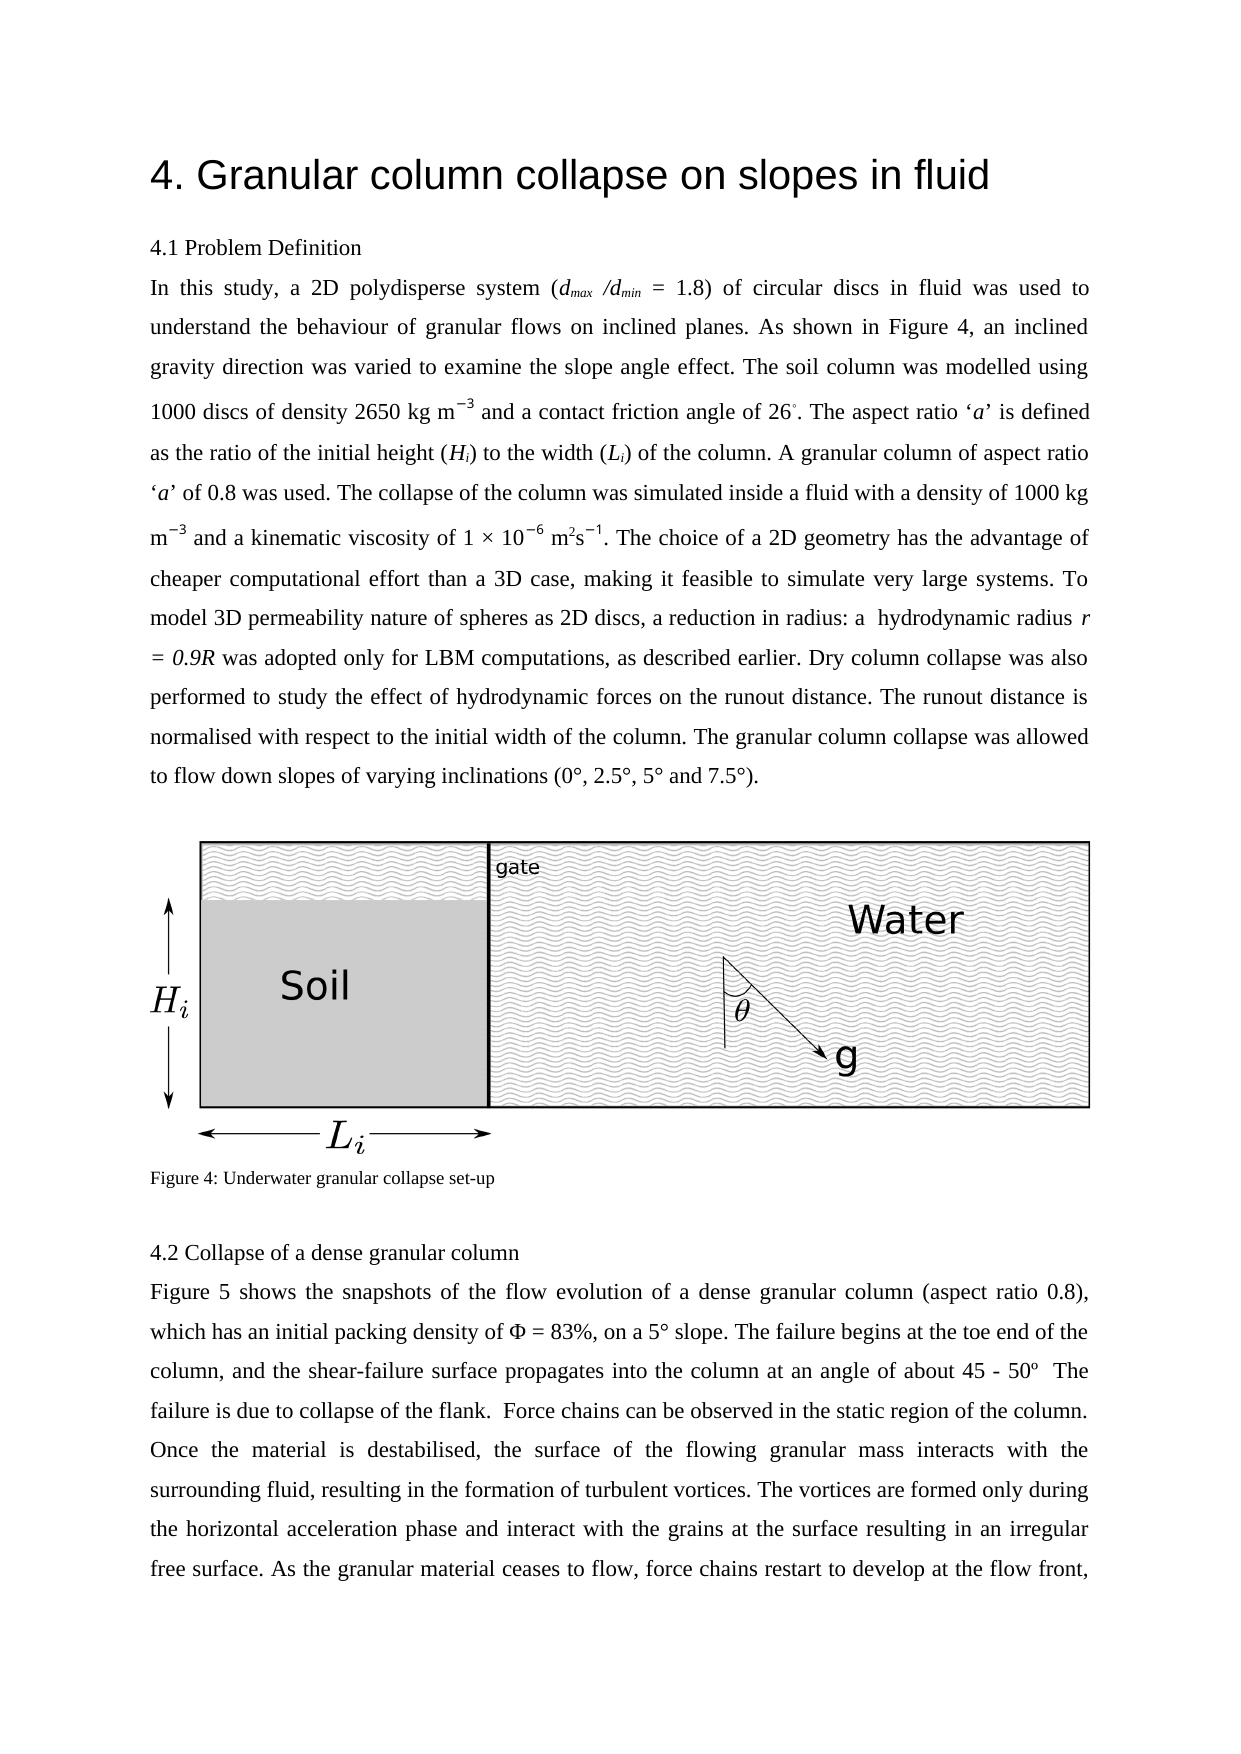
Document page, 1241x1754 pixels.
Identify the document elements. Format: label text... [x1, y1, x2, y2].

text Figure 4: Underwater granular collapse set-up [150, 1167, 1090, 1188]
subtitle 4. Granular column collapse on slopes in fluid [150, 150, 1090, 198]
text In this study, a 2D polydisperse system (dmax /dmin = 1.8) of circular discs in fluid was used to understand the behaviour of granular flows on inclined planes. As shown in Figure 4, an inclined gravity direction was varied to examine the slope angle effect. The soil column was modelled using 1000 discs of density 2650 kg m−3 and a contact friction angle of 26◦. The aspect ratio ‘a’ is defined as the ratio of the initial height (Hi) to the width (Li) of the column. A granular column of aspect ratio ‘a’ of 0.8 was used. The collapse of the column was simulated inside a fluid with a density of 1000 kg m−3 and a kinematic viscosity of 1 × 10−6 m2s−1. The choice of a 2D geometry has the advantage of cheaper computational effort than a 3D case, making it feasible to simulate very large systems. To model 3D permeability nature of spheres as 2D discs, a reduction in radius: a hydrodynamic radius r = 0.9R was adopted only for LBM computations, as described earlier. Dry column collapse was also performed to study the effect of hydrodynamic forces on the runout distance. The runout distance is normalised with respect to the initial width of the column. The granular column collapse was allowed to flow down slopes of varying inclinations (0°, 2.5°, 5° and 7.5°). [150, 274, 1090, 789]
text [150, 1278, 1090, 1581]
picture [150, 841, 1091, 1154]
text 4.2 Collapse of a dense granular column [150, 1239, 1090, 1265]
text 4.1 Problem Definition [150, 234, 1090, 261]
